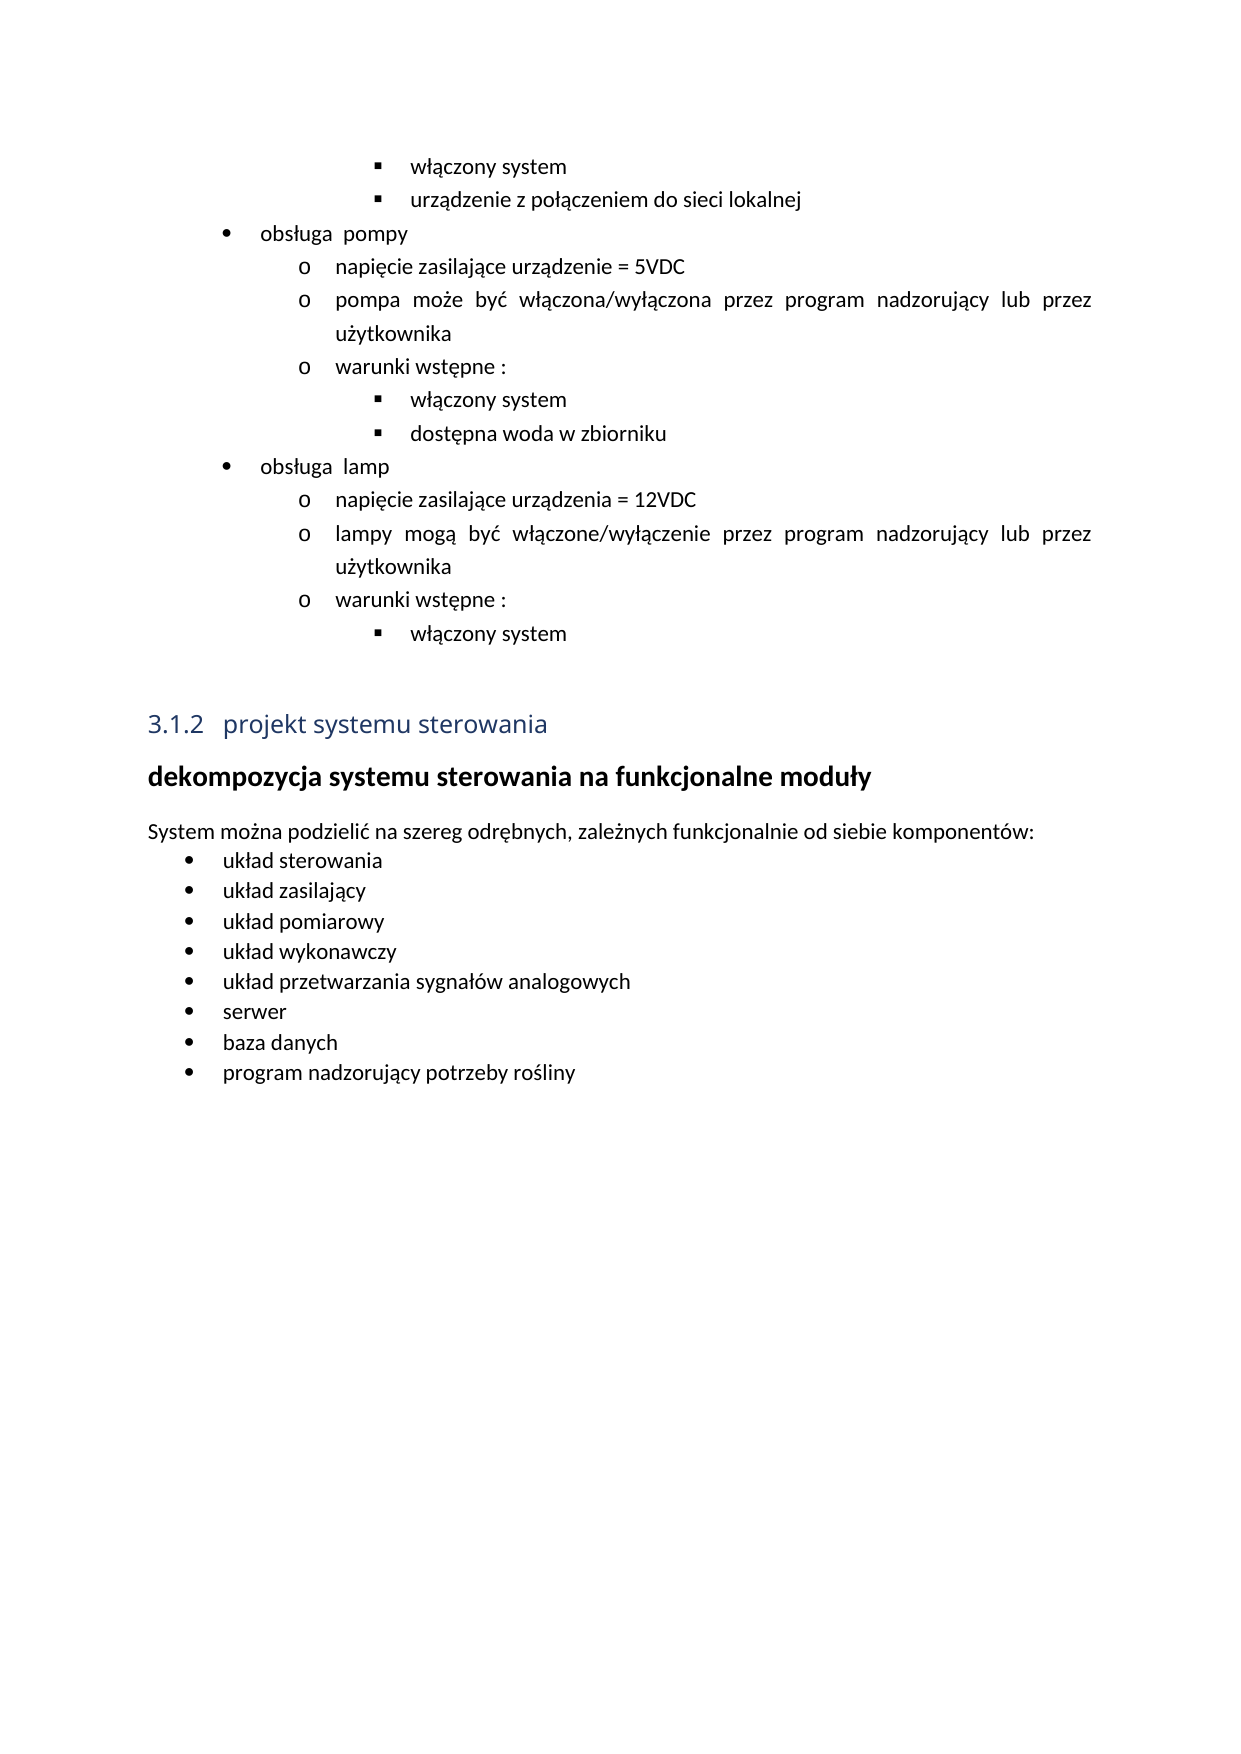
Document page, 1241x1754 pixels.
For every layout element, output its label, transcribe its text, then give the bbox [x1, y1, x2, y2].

list układ przetwarzania sygnałów analogowych [185, 967, 1093, 995]
list włączony system [373, 614, 1093, 648]
text System można podzielić na szereg odrębnych, zależnych funkcjonalnie od siebie komponentów: [148, 813, 1093, 846]
list warunki wstępne : [298, 581, 1093, 614]
list układ pomiarowy [185, 907, 1093, 935]
list serwer [185, 997, 1093, 1026]
subtitle projekt systemu sterowania [148, 707, 1093, 741]
list włączony system [373, 148, 1093, 181]
list pompa może być włączona/wyłączona przez program nadzorujący lub przez użytkownika [298, 281, 1093, 348]
list układ zasilający [185, 877, 1093, 905]
list urządzenie z połączeniem do sieci lokalnej [373, 181, 1093, 214]
list obsługa lamp [223, 448, 1093, 481]
list układ sterowania [185, 846, 1093, 874]
list warunki wstępne : [298, 348, 1093, 381]
list program nadzorujący potrzeby rośliny [185, 1058, 1093, 1086]
list obsługa pompy [223, 214, 1093, 248]
list baza danych [185, 1028, 1093, 1056]
text dekompozycja systemu sterowania na funkcjonalne moduły [148, 758, 1093, 794]
list napięcie zasilające urządzenie = 5VDC [298, 248, 1093, 281]
list lampy mogą być włączone/wyłączenie przez program nadzorujący lub przez użytkownika [298, 514, 1093, 581]
list napięcie zasilające urządzenia = 12VDC [298, 481, 1093, 514]
list układ wykonawczy [185, 937, 1093, 965]
list dostępna woda w zbiorniku [373, 414, 1093, 448]
list włączony system [373, 381, 1093, 414]
